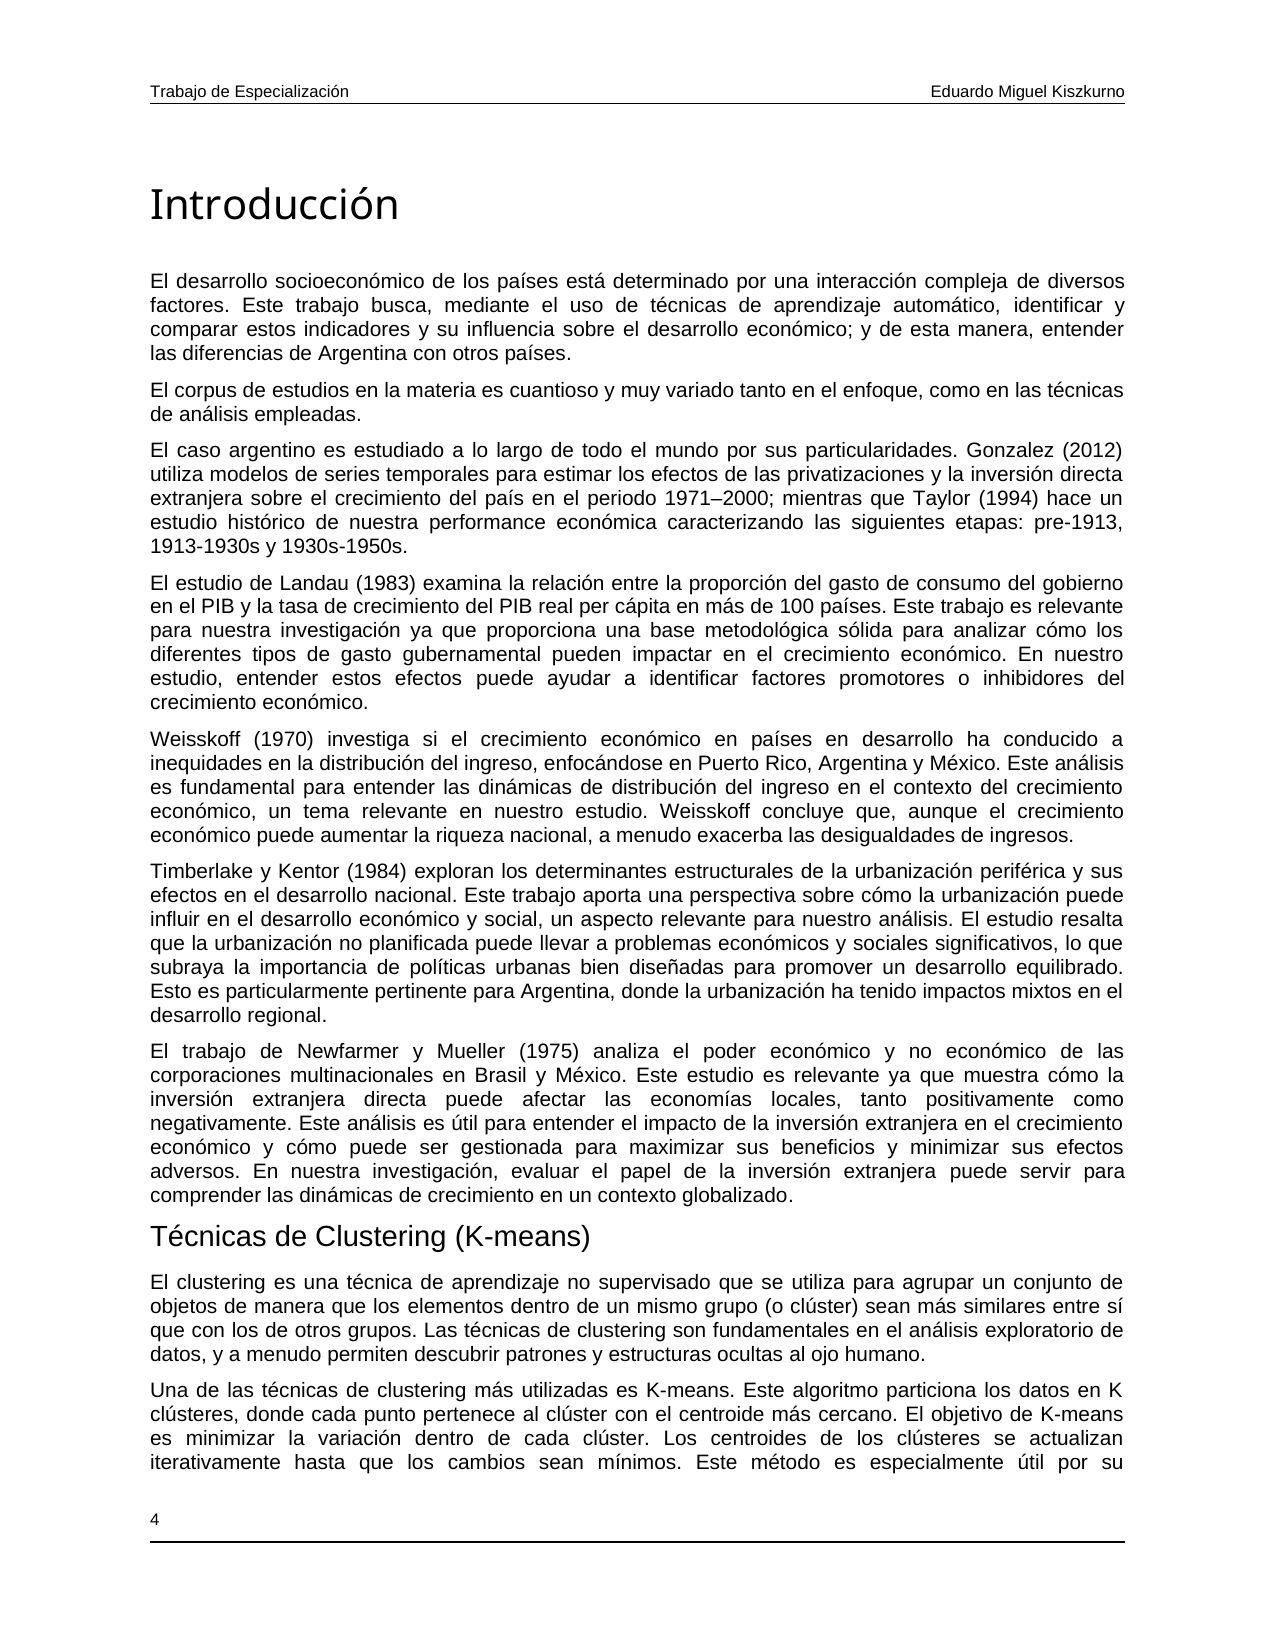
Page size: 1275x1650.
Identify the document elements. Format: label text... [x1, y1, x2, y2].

text El desarrollo socioeconómico de los países está determinado por una interacción compleja de diversos factores. Este trabajo busca, mediante el uso de técnicas de aprendizaje automático, identificar y comparar estos indicadores y su influencia sobre el desarrollo económico; y de esta manera, entender las diferencias de Argentina con otros países. [150, 269, 1125, 365]
text El estudio de Landau (1983) examina la relación entre la proporción del gasto de consumo del gobierno en el PIB y la tasa de crecimiento del PIB real per cápita en más de 100 países. Este trabajo es relevante para nuestra investigación ya que proporciona una base metodológica sólida para analizar cómo los diferentes tipos de gasto gubernamental pueden impactar en el crecimiento económico. En nuestro estudio, entender estos efectos puede ayudar a identificar factores promotores o inhibidores del crecimiento económico. [150, 570, 1125, 714]
text El corpus de estudios en la materia es cuantioso y muy variado tanto en el enfoque, como en las técnicas de análisis empleadas. [150, 378, 1125, 426]
subtitle Introducción [150, 175, 1125, 232]
text Weisskoff (1970) investiga si el crecimiento económico en países en desarrollo ha conducido a inequidades en la distribución del ingreso, enfocándose en Puerto Rico, Argentina y México. Este análisis es fundamental para entender las dinámicas de distribución del ingreso en el contexto del crecimiento económico, un tema relevante en nuestro estudio. Weisskoff concluye que, aunque el crecimiento económico puede aumentar la riqueza nacional, a menudo exacerba las desigualdades de ingresos. [150, 727, 1125, 846]
text El caso argentino es estudiado a lo largo de todo el mundo por sus particularidades. Gonzalez (2012) utiliza modelos de series temporales para estimar los efectos de las privatizaciones y la inversión directa extranjera sobre el crecimiento del país en el periodo 1971–2000; mientras que Taylor (1994) hace un estudio histórico de nuestra performance económica caracterizando las siguientes etapas: pre-1913, 1913-1930s y 1930s-1950s. [150, 438, 1125, 558]
text Timberlake y Kentor (1984) exploran los determinantes estructurales de la urbanización periférica y sus efectos en el desarrollo nacional. Este trabajo aporta una perspectiva sobre cómo la urbanización puede influir en el desarrollo económico y social, un aspecto relevante para nuestro análisis. El estudio resalta que la urbanización no planificada puede llevar a problemas económicos y sociales significativos, lo que subraya la importancia de políticas urbanas bien diseñadas para promover un desarrollo equilibrado. Esto es particularmente pertinente para Argentina, donde la urbanización ha tenido impactos mixtos en el desarrollo regional​​. [150, 859, 1125, 1027]
text El clustering es una técnica de aprendizaje no supervisado que se utiliza para agrupar un conjunto de objetos de manera que los elementos dentro de un mismo grupo (o clúster) sean más similares entre sí que con los de otros grupos. Las técnicas de clustering son fundamentales en el análisis exploratorio de datos, y a menudo permiten descubrir patrones y estructuras ocultas al ojo humano. [150, 1269, 1125, 1365]
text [150, 1378, 1125, 1474]
text El trabajo de Newfarmer y Mueller (1975) analiza el poder económico y no económico de las corporaciones multinacionales en Brasil y México. Este estudio es relevante ya que muestra cómo la inversión extranjera directa puede afectar las economías locales, tanto positivamente como negativamente. Este análisis es útil para entender el impacto de la inversión extranjera en el crecimiento económico y cómo puede ser gestionada para maximizar sus beneficios y minimizar sus efectos adversos. En nuestra investigación, evaluar el papel de la inversión extranjera puede servir para comprender las dinámicas de crecimiento en un contexto globalizado​​. [150, 1039, 1125, 1207]
subtitle Técnicas de Clustering (K-means) [150, 1219, 1125, 1253]
